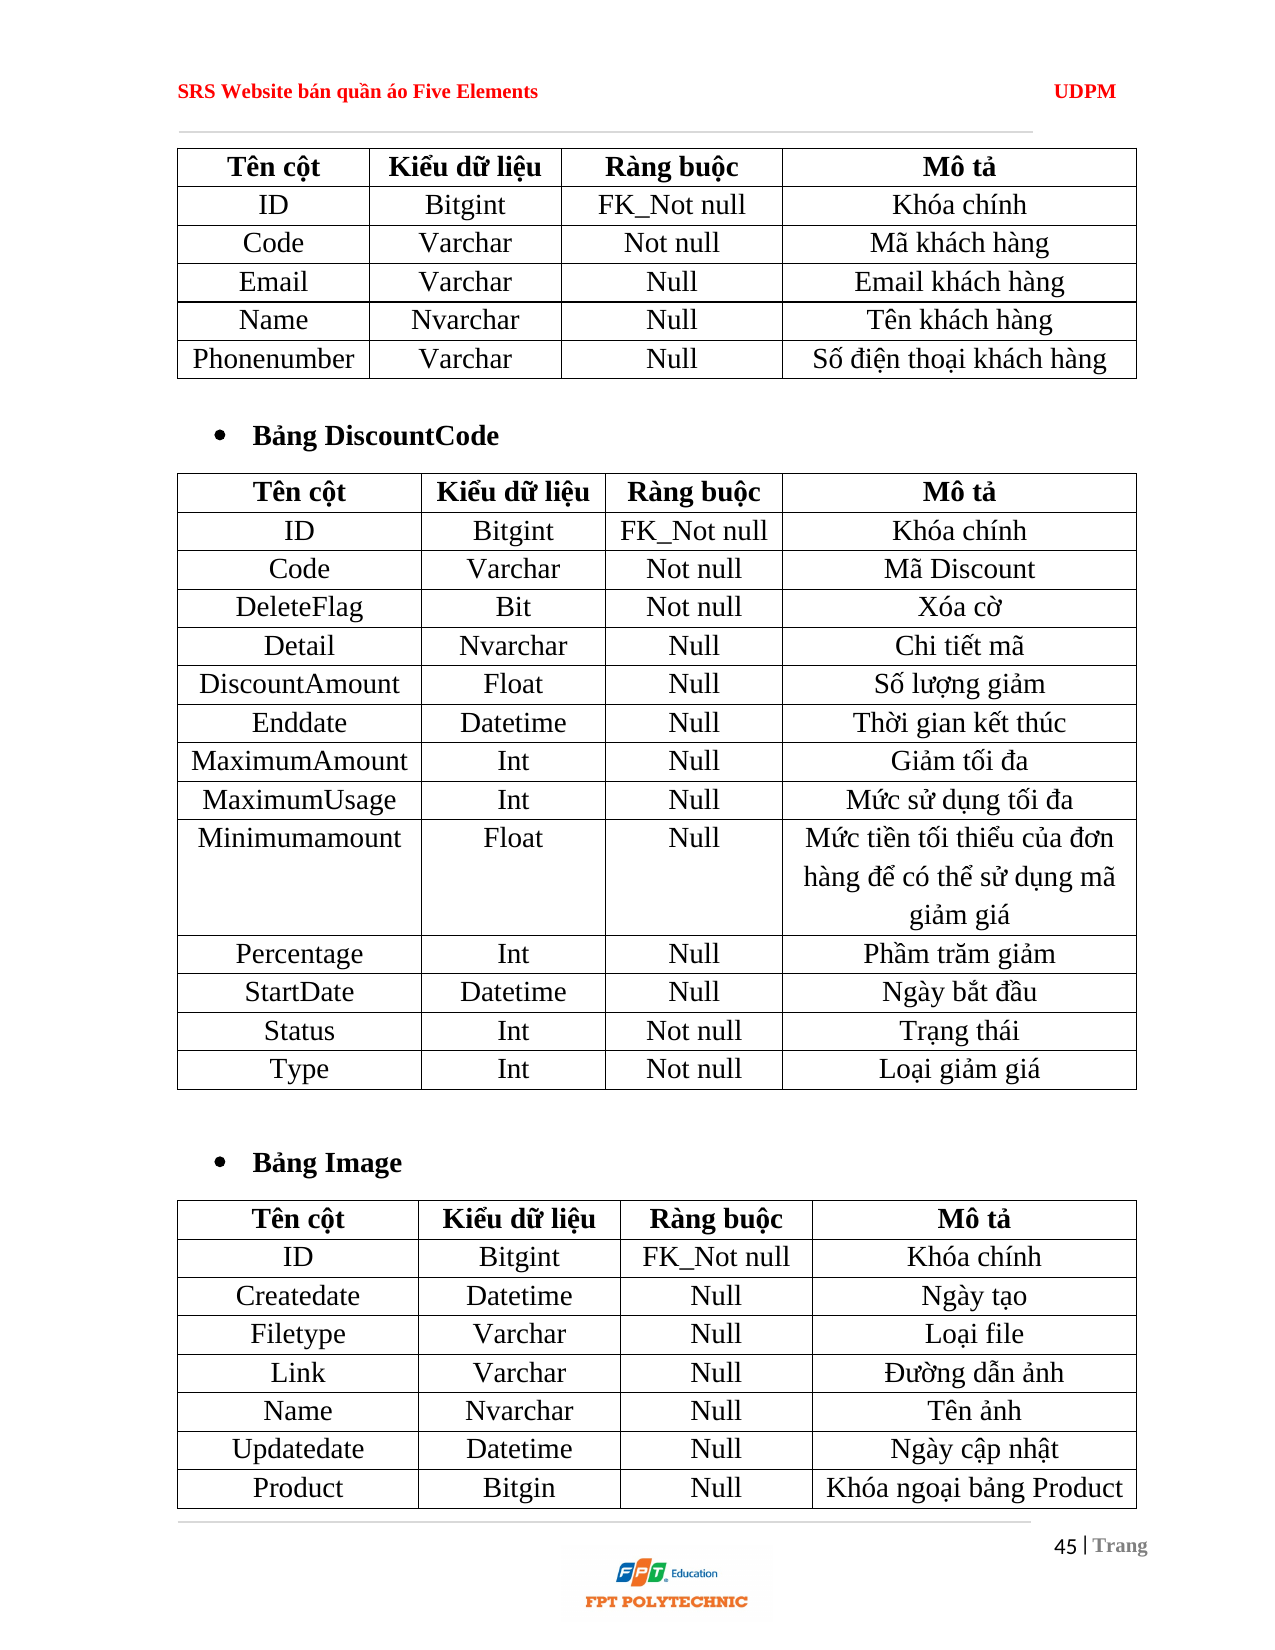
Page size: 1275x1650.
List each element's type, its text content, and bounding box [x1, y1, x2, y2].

table_cell FK_Not null [606, 513, 782, 550]
table_cell ID [178, 513, 421, 550]
table_cell Int [422, 743, 605, 781]
table_cell Code [178, 226, 369, 263]
table_cell Name [178, 1393, 418, 1431]
table_cell Not null [606, 1051, 782, 1088]
table_header Mô tả [783, 149, 1136, 186]
table_cell Xóa cờ [783, 590, 1136, 627]
table_cell Khóa chính [783, 187, 1136, 224]
table_cell ID [178, 187, 369, 224]
table_cell Percentage [178, 936, 421, 973]
table_cell Not null [562, 226, 782, 263]
table_cell Null [606, 628, 782, 665]
table_cell Null [562, 264, 782, 301]
table_cell Tên ảnh [813, 1393, 1136, 1431]
table_cell Bitgint [422, 513, 605, 550]
table_cell Phonenumber [178, 341, 369, 378]
table_cell Null [562, 341, 782, 378]
table_cell Null [621, 1355, 812, 1392]
table_cell Số lượng giảm [783, 666, 1136, 704]
table_cell Not null [606, 1013, 782, 1050]
table_cell Số điện thoại khách hàng [783, 341, 1136, 378]
table_header Ràng buộc [606, 474, 782, 512]
table_cell Nvarchar [419, 1393, 620, 1431]
table_cell Bitgint [419, 1240, 620, 1277]
table_cell MaximumAmount [178, 743, 421, 781]
table_cell Not null [606, 551, 782, 588]
table_cell Varchar [370, 226, 561, 263]
table_cell Updatedate [178, 1432, 418, 1469]
table_cell FK_Not null [562, 187, 782, 224]
table_cell Varchar [419, 1316, 620, 1354]
table_cell Int [422, 782, 605, 819]
table_cell Datetime [419, 1278, 620, 1315]
table_cell Phầm trăm giảm [783, 936, 1136, 973]
table_cell Bitgin [419, 1470, 620, 1507]
picture [561, 1545, 773, 1622]
table_cell Float [422, 820, 605, 935]
table_cell Datetime [422, 705, 605, 742]
table_cell Nvarchar [422, 628, 605, 665]
table_cell Minimumamount [178, 820, 421, 935]
table_cell Name [178, 303, 369, 340]
table_cell Ngày bắt đầu [783, 974, 1136, 1012]
table_cell Enddate [178, 705, 421, 742]
table_cell Status [178, 1013, 421, 1050]
table_header Kiểu dữ liệu [419, 1201, 620, 1238]
table_cell Null [606, 820, 782, 935]
table_cell Null [606, 705, 782, 742]
table_cell Giảm tối đa [783, 743, 1136, 781]
table_cell Nvarchar [370, 303, 561, 340]
table_cell Loại giảm giá [783, 1051, 1136, 1088]
table_cell Null [606, 974, 782, 1012]
table_cell Khóa chính [783, 513, 1136, 550]
table_cell Chi tiết mã [783, 628, 1136, 665]
table_cell Varchar [370, 341, 561, 378]
table_cell Null [606, 936, 782, 973]
table_cell StartDate [178, 974, 421, 1012]
table_cell Createdate [178, 1278, 418, 1315]
table_cell Datetime [419, 1432, 620, 1469]
table_cell Loại file [813, 1316, 1136, 1354]
table_cell Datetime [422, 974, 605, 1012]
table_cell Detail [178, 628, 421, 665]
table_header Kiểu dữ liệu [422, 474, 605, 512]
table_header Tên cột [178, 474, 421, 512]
table_header Mô tả [783, 474, 1136, 512]
table_cell Null [621, 1432, 812, 1469]
table_cell Int [422, 936, 605, 973]
table_cell Thời gian kết thúc [783, 705, 1136, 742]
table_cell Varchar [419, 1355, 620, 1392]
table_cell Mã khách hàng [783, 226, 1136, 263]
table_cell Null [621, 1278, 812, 1315]
table_cell Mức sử dụng tối đa [783, 782, 1136, 819]
table_header Tên cột [178, 149, 369, 186]
table_header Ràng buộc [562, 149, 782, 186]
table_cell Filetype [178, 1316, 418, 1354]
table_cell Product [178, 1470, 418, 1507]
table_cell Mức tiền tối thiểu của đơn hàng để có thể sử dụng mã giảm giá [783, 820, 1136, 935]
table_header Kiểu dữ liệu [370, 149, 561, 186]
table_cell Not null [606, 590, 782, 627]
table_cell Null [606, 782, 782, 819]
table_cell Null [621, 1316, 812, 1354]
table_header Mô tả [813, 1201, 1136, 1238]
table_cell Email khách hàng [783, 264, 1136, 301]
table_cell Khóa ngoại bảng Product [813, 1470, 1136, 1507]
table_cell Tên khách hàng [783, 303, 1136, 340]
table_cell Link [178, 1355, 418, 1392]
table_cell Varchar [422, 551, 605, 588]
table_cell Null [606, 666, 782, 704]
table_cell Mã Discount [783, 551, 1136, 588]
table_cell FK_Not null [621, 1240, 812, 1277]
table_cell Null [621, 1470, 812, 1507]
table_cell Ngày cập nhật [813, 1432, 1136, 1469]
list Bảng Image [215, 1145, 1157, 1178]
table_cell Int [422, 1013, 605, 1050]
table_cell ID [178, 1240, 418, 1277]
table_cell Trạng thái [783, 1013, 1136, 1050]
table_cell Bitgint [370, 187, 561, 224]
table_cell Null [562, 303, 782, 340]
table_cell Code [178, 551, 421, 588]
table_cell Int [422, 1051, 605, 1088]
table_cell Bit [422, 590, 605, 627]
list Bảng DiscountCode [215, 418, 1157, 452]
table_cell Null [606, 743, 782, 781]
table_cell Đường dẫn ảnh [813, 1355, 1136, 1392]
table_cell Varchar [370, 264, 561, 301]
table_header Tên cột [178, 1201, 418, 1238]
table_cell DiscountAmount [178, 666, 421, 704]
table_cell MaximumUsage [178, 782, 421, 819]
table_cell Float [422, 666, 605, 704]
table_header Ràng buộc [621, 1201, 812, 1238]
table_cell DeleteFlag [178, 590, 421, 627]
table_cell Email [178, 264, 369, 301]
table_cell Null [621, 1393, 812, 1431]
table_cell Type [178, 1051, 421, 1088]
table_cell Ngày tạo [813, 1278, 1136, 1315]
table_cell Khóa chính [813, 1240, 1136, 1277]
